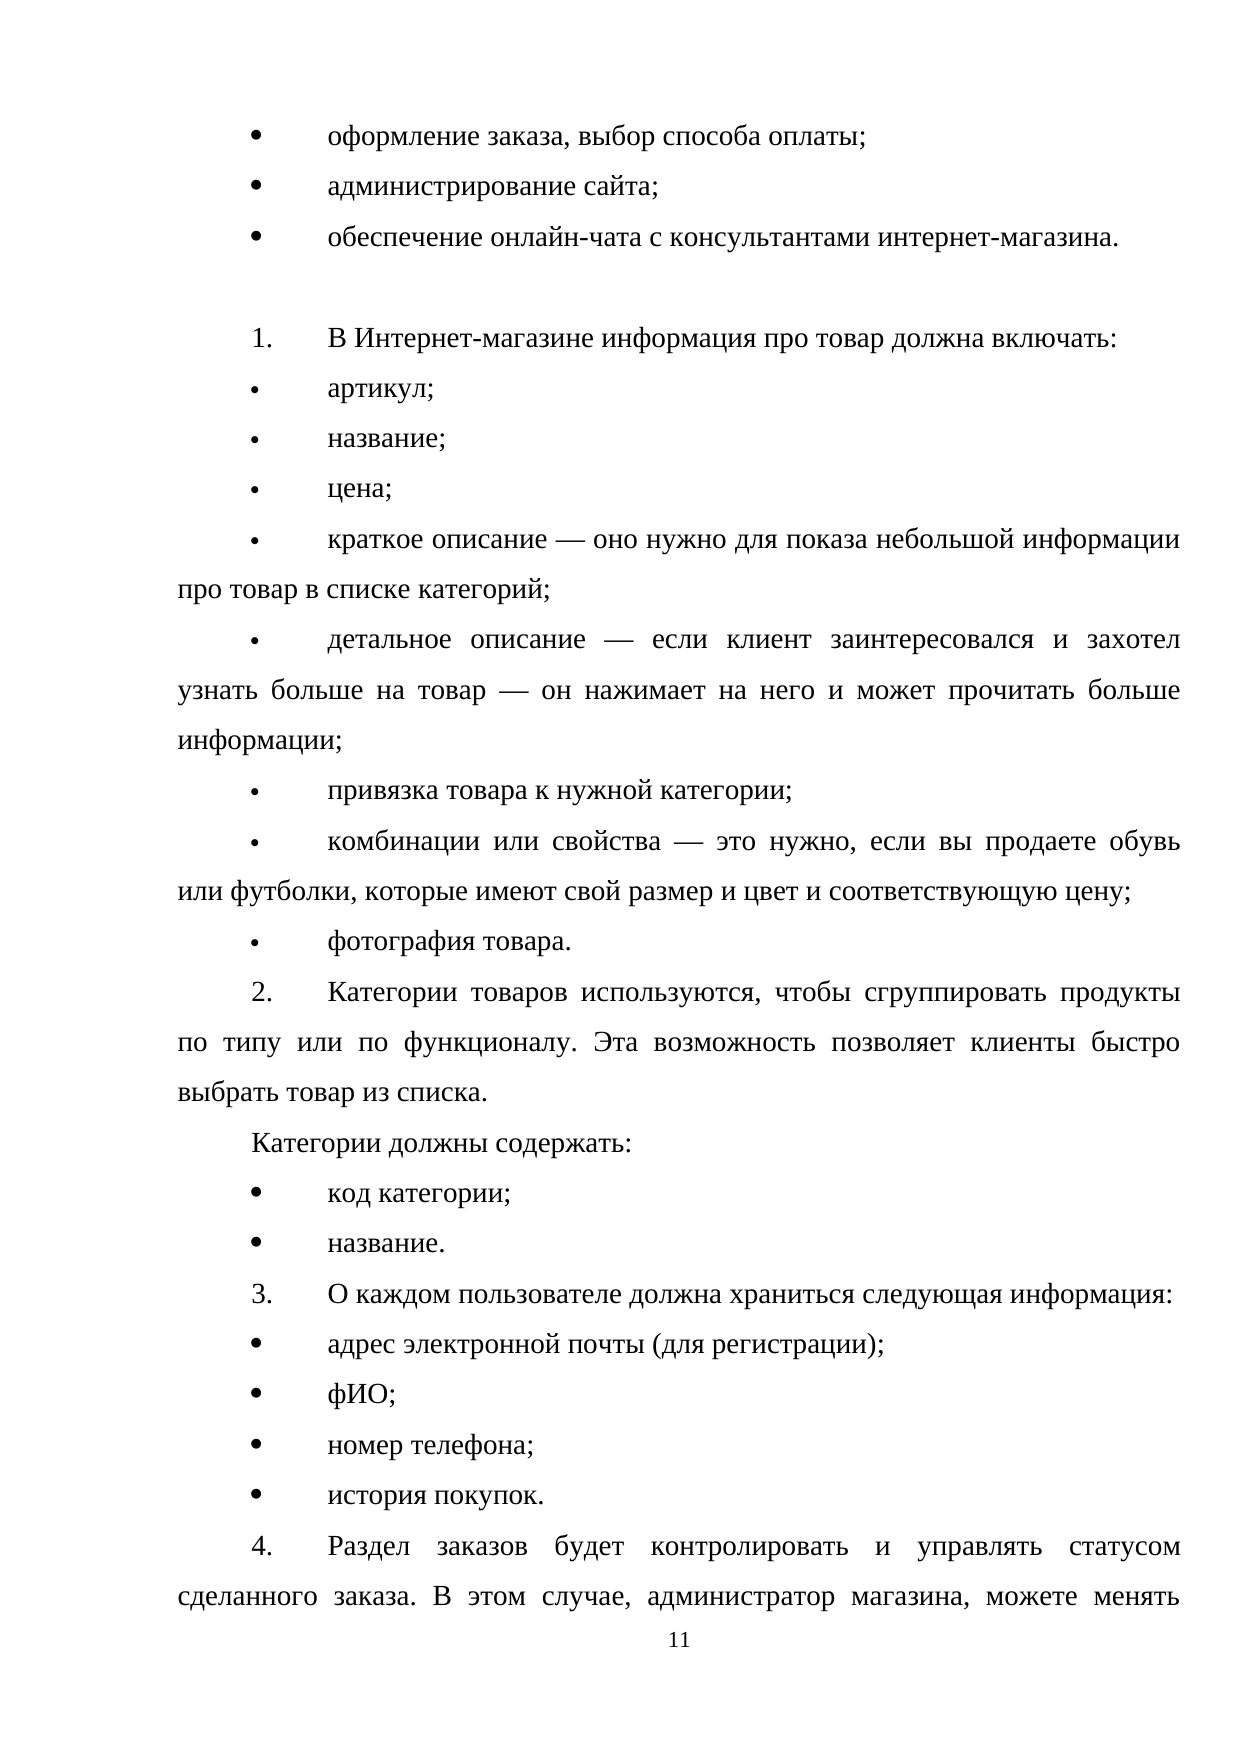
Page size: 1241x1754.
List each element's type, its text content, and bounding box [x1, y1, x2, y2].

list Категории товаров используются, чтобы сгруппировать продукты по типу или по функционалу. Эта возможность позволяет клиенты быстро выбрать товар из списка. [177, 974, 1181, 1108]
list обеспечение онлайн-чата с консультантами интернет-магазина. [177, 219, 1181, 253]
list фИО; [177, 1377, 1181, 1410]
list комбинации или свойства — это нужно, если вы продаете обувь или футболки, которые имеют свой размер и цвет и соответствующую цену; [177, 823, 1181, 907]
list фотография товара. [177, 923, 1181, 957]
list краткое описание — оно нужно для показа небольшой информации про товар в списке категорий; [177, 521, 1181, 605]
list история покупок. [177, 1477, 1181, 1511]
list цена; [177, 471, 1181, 504]
list администрирование сайта; [177, 168, 1181, 202]
list название; [177, 420, 1181, 454]
list артикул; [177, 370, 1181, 403]
list В Интернет-магазине информация про товар должна включать: [177, 320, 1181, 353]
list О каждом пользователе должна храниться следующая информация: [177, 1276, 1181, 1309]
list название. [177, 1225, 1181, 1259]
list адрес электронной почты (для регистрации); [177, 1326, 1181, 1360]
list код категории; [177, 1175, 1181, 1209]
list привязка товара к нужной категории; [177, 772, 1181, 806]
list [177, 1528, 1181, 1612]
list оформление заказа, выбор способа оплаты; [177, 118, 1181, 152]
list Категории должны содержать: [251, 1125, 1181, 1158]
list номер телефона; [177, 1427, 1181, 1461]
list детальное описание — если клиент заинтересовался и захотел узнать больше на товар — он нажимает на него и может прочитать больше информации; [177, 622, 1181, 756]
